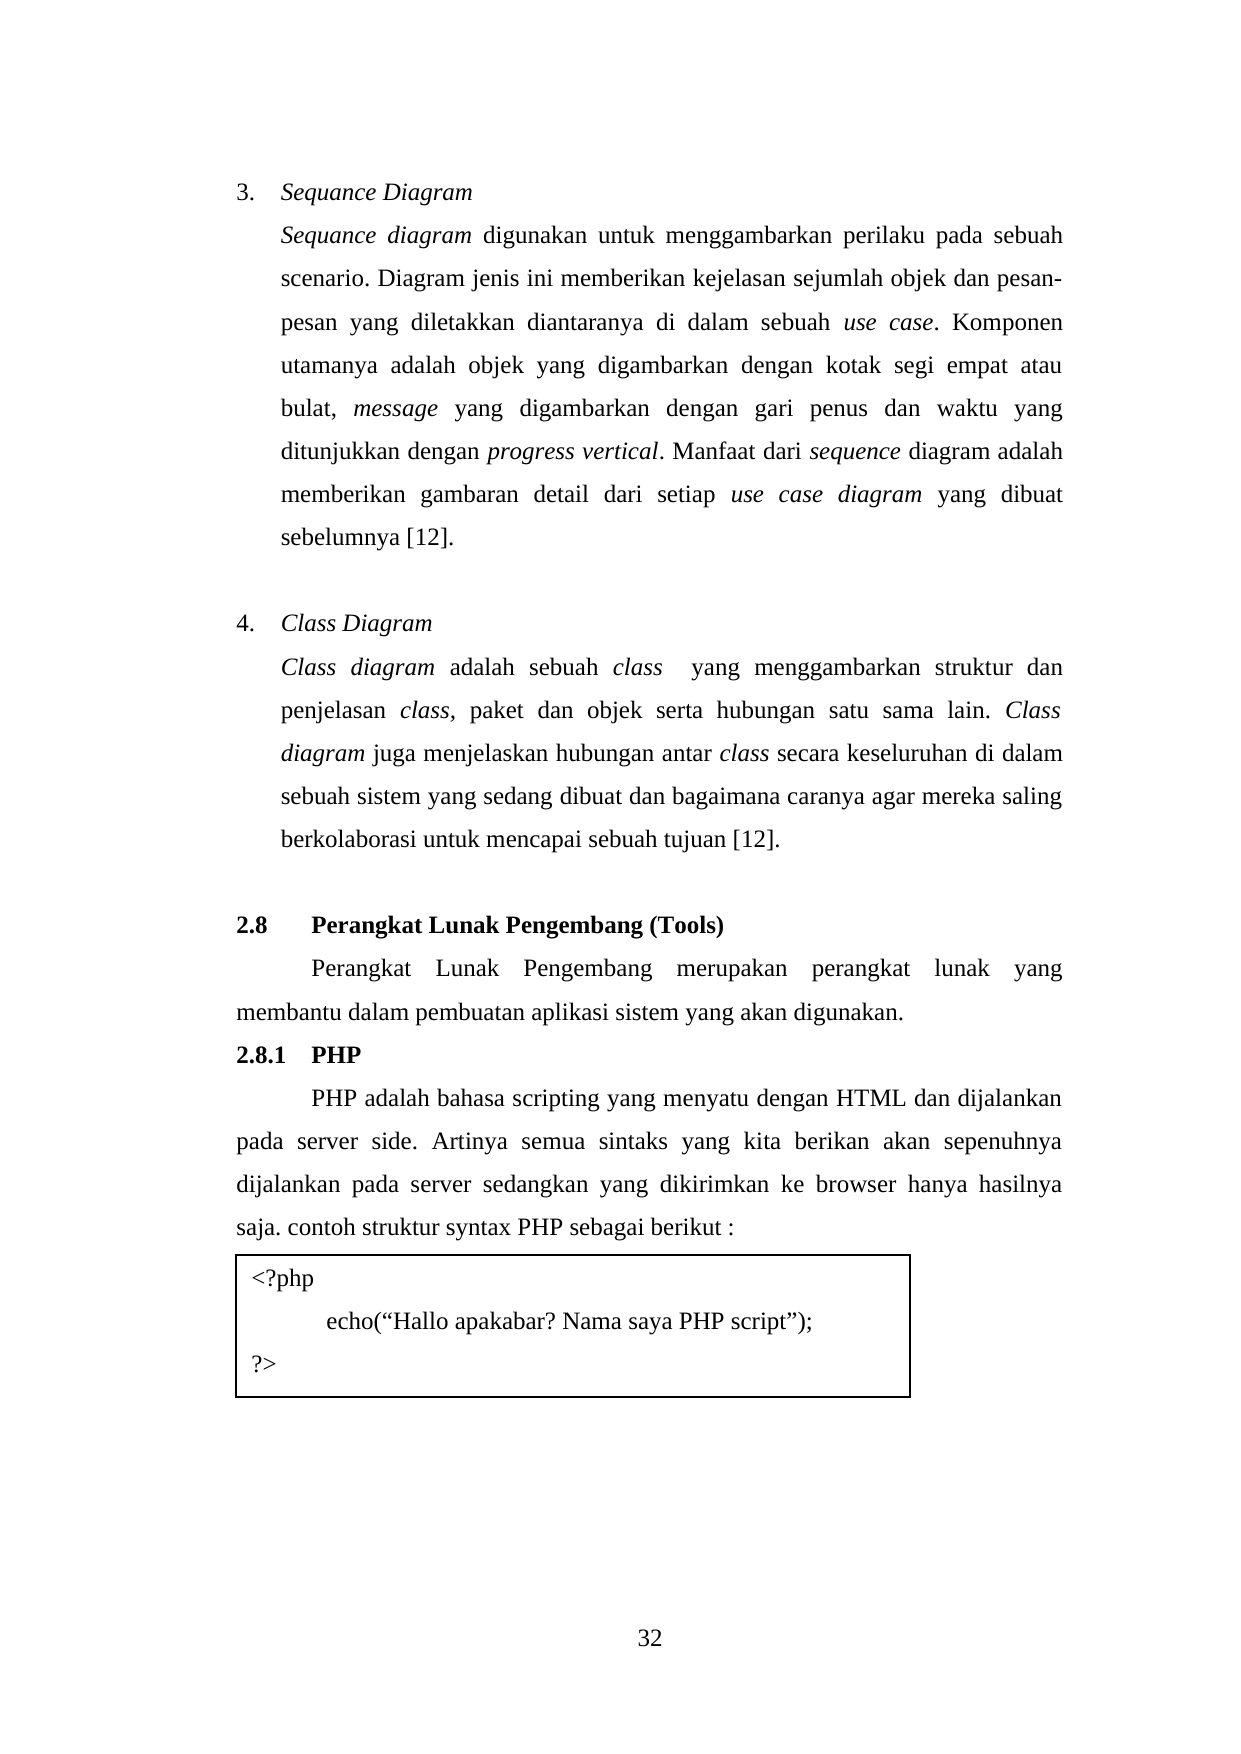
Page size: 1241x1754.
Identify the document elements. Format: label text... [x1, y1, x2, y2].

text Perangkat Lunak Pengembang merupakan perangkat lunak yang membantu dalam pembuatan aplikasi sistem yang akan digunakan. [236, 953, 1063, 1025]
list Class Diagram [236, 608, 1063, 637]
text 2.8.1 PHP [236, 1040, 1063, 1068]
text PHP adalah bahasa scripting yang menyatu dengan HTML dan dijalankan pada server side. Artinya semua sintaks yang kita berikan akan sepenuhnya dijalankan pada server sedangkan yang dikirimkan ke browser hanya hasilnya saja. contoh struktur syntax PHP sebagai berikut : [236, 1083, 1063, 1241]
text Class diagram adalah sebuah class yang menggambarkan struktur dan penjelasan class, paket dan objek serta hubungan satu sama lain. Class diagram juga menjelaskan hubungan antar class secara keseluruhan di dalam sebuah sistem yang sedang dibuat dan bagaimana caranya agar mereka saling berkolaborasi untuk mencapai sebuah tujuan . [281, 652, 1063, 853]
text 2.8 Perangkat Lunak Pengembang (Tools) [236, 910, 1063, 939]
list Sequance diagram digunakan untuk menggambarkan perilaku pada sebuah scenario. Diagram jenis ini memberikan kejelasan sejumlah objek dan pesan-pesan yang diletakkan diantaranya di dalam sebuah use case. Komponen utamanya adalah objek yang digambarkan dengan kotak segi empat atau bulat, message yang digambarkan dengan gari penus dan waktu yang ditunjukkan dengan progress vertical. Manfaat dari sequence diagram adalah memberikan gambaran detail dari setiap use case diagram yang dibuat sebelumnya . [281, 220, 1063, 551]
list Sequance Diagram [236, 177, 1063, 206]
